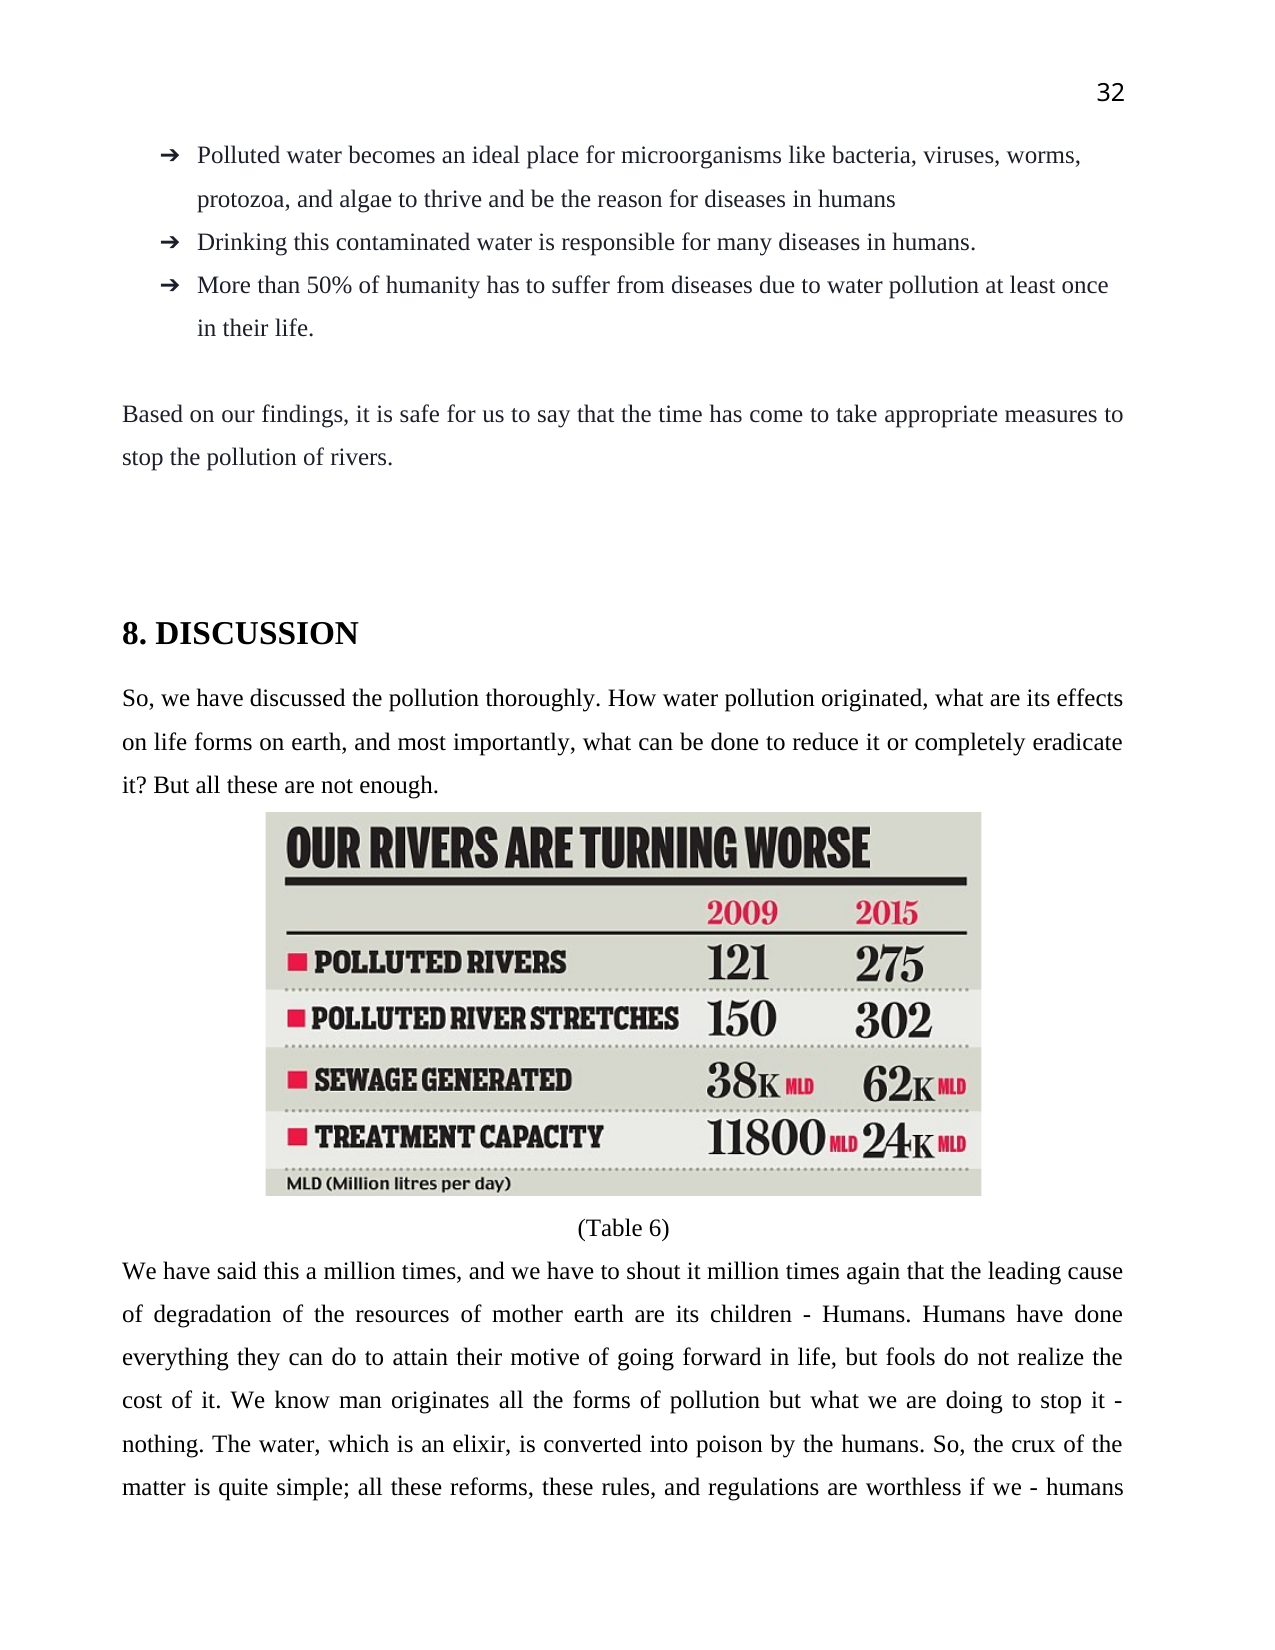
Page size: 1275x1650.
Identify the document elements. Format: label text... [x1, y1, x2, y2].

list More than 50% of humanity has to suffer from diseases due to water pollution at least once in their life. [159, 270, 1125, 342]
text Based on our findings, it is safe for us to say that the time has come to take appropriate measures to stop the pollution of rivers. [122, 399, 1125, 471]
list Polluted water becomes an ideal place for microorganisms like bacteria, viruses, worms, protozoa, and algae to thrive and be the reason for diseases in humans [159, 141, 1125, 212]
list Drinking this contaminated water is responsible for many diseases in humans. [159, 227, 1125, 256]
subtitle 8. DISCUSSION [122, 613, 1125, 652]
text So, we have discussed the pollution thoroughly. How water pollution originated, what are its effects on life forms on earth, and most importantly, what can be done to reduce it or completely eradicate it? But all these are not enough. [122, 683, 1125, 798]
picture [265, 812, 982, 1196]
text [122, 1256, 1125, 1501]
text (Table 6) [122, 1213, 1125, 1242]
